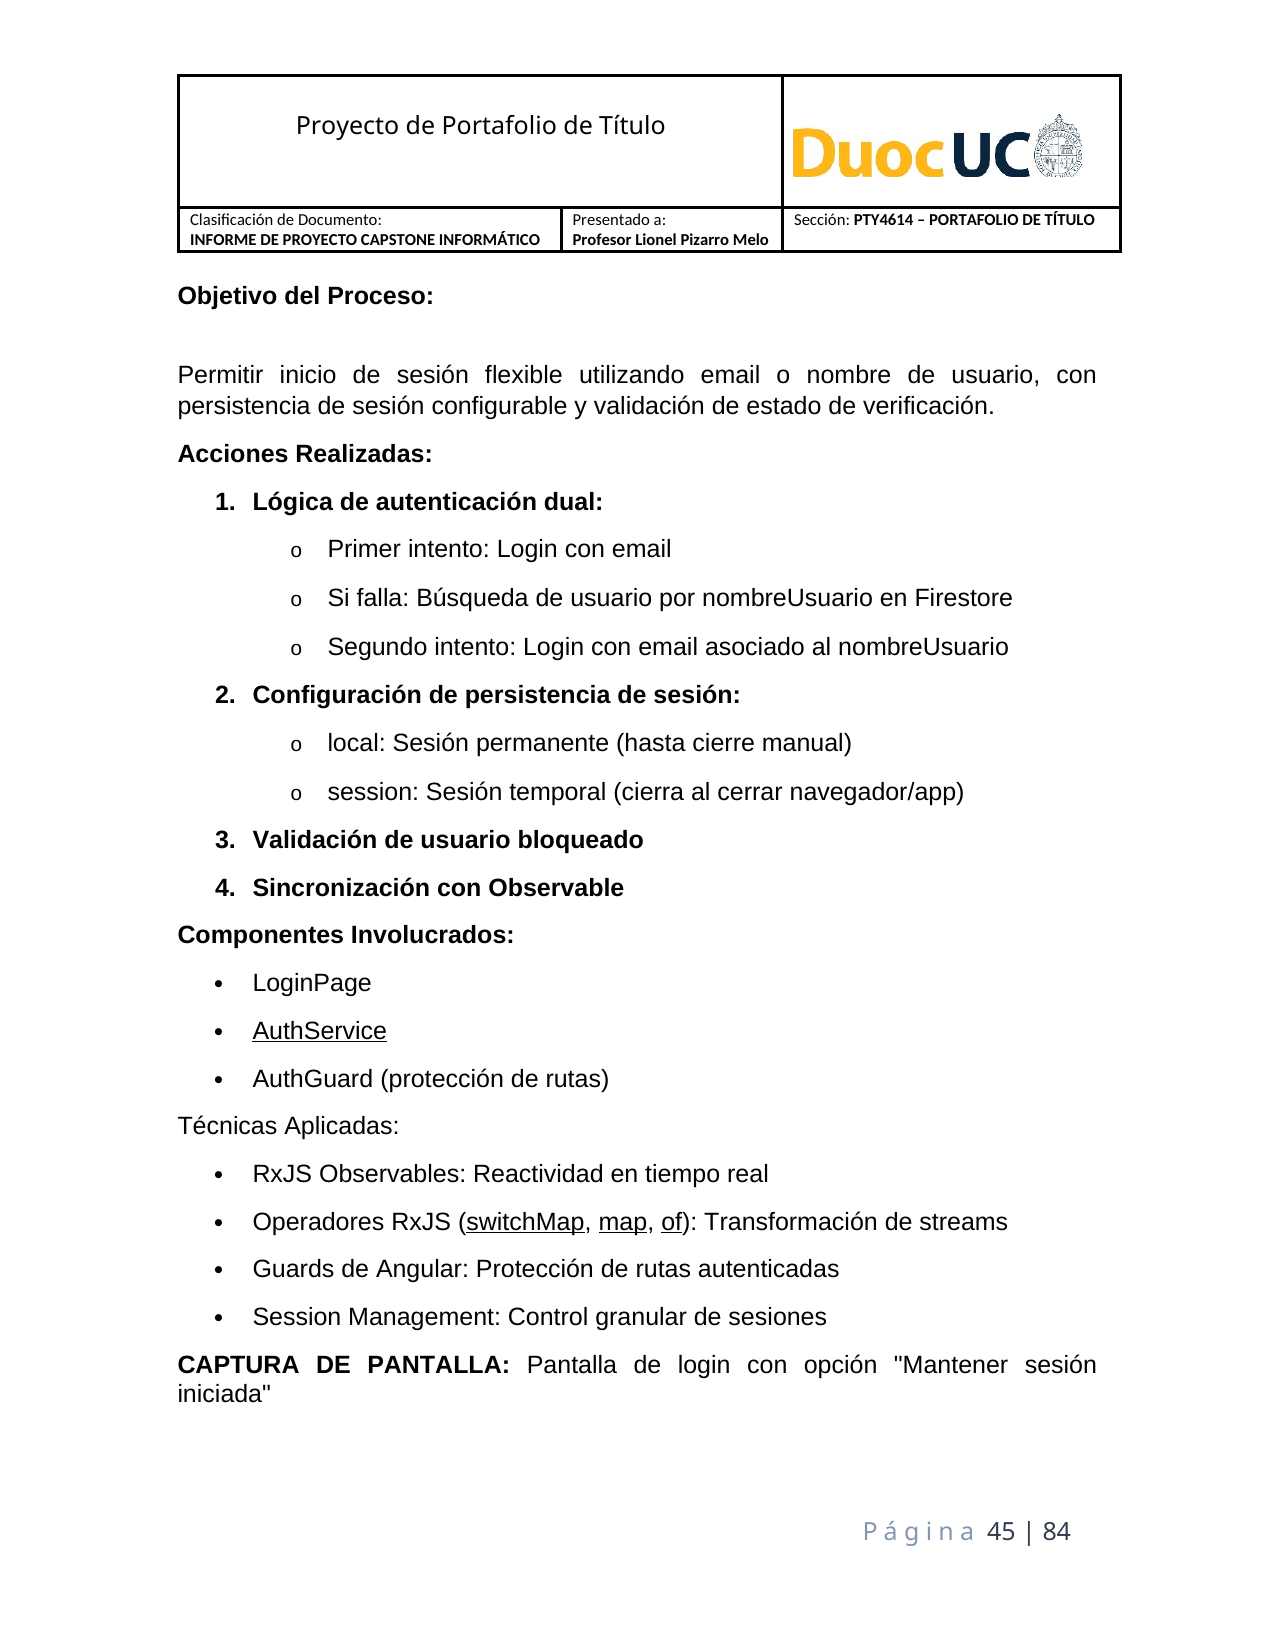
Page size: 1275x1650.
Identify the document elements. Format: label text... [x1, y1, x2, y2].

list Operadores RxJS (switchMap, map, of): Transformación de streams [215, 1207, 1098, 1236]
list Primer intento: Login con email [290, 534, 1098, 564]
list Session Management: Control granular de sesiones [215, 1302, 1098, 1331]
list Sincronización con Observable [215, 873, 1098, 902]
list AuthService [215, 1016, 1098, 1045]
list Guards de Angular: Protección de rutas autenticadas [215, 1254, 1098, 1283]
list session: Sesión temporal (cierra al cerrar navegador/app) [290, 776, 1098, 806]
text Permitir inicio de sesión flexible utilizando email o nombre de usuario, con persistencia de sesión configurable y validación de estado de verificación. [177, 329, 1098, 420]
text CAPTURA DE PANTALLA: Pantalla de login con opción "Mantener sesión iniciada" [177, 1350, 1098, 1407]
list Segundo intento: Login con email asociado al nombreUsuario [290, 631, 1098, 661]
text Acciones Realizadas: [177, 439, 1098, 467]
picture [791, 113, 1083, 176]
list Configuración de persistencia de sesión: [215, 680, 1098, 709]
list AuthGuard (protección de rutas) [215, 1064, 1098, 1092]
list Validación de usuario bloqueado [215, 825, 1098, 854]
list local: Sesión permanente (hasta cierre manual) [290, 728, 1098, 757]
text Componentes Involucrados: [177, 921, 1098, 949]
text Objetivo del Proceso: [177, 281, 1098, 310]
list LoginPage [215, 968, 1098, 997]
list Si falla: Búsqueda de usuario por nombreUsuario en Firestore [290, 583, 1098, 612]
list Lógica de autenticación dual: [215, 486, 1098, 515]
list RxJS Observables: Reactividad en tiempo real [215, 1159, 1098, 1188]
text Técnicas Aplicadas: [177, 1111, 1098, 1140]
